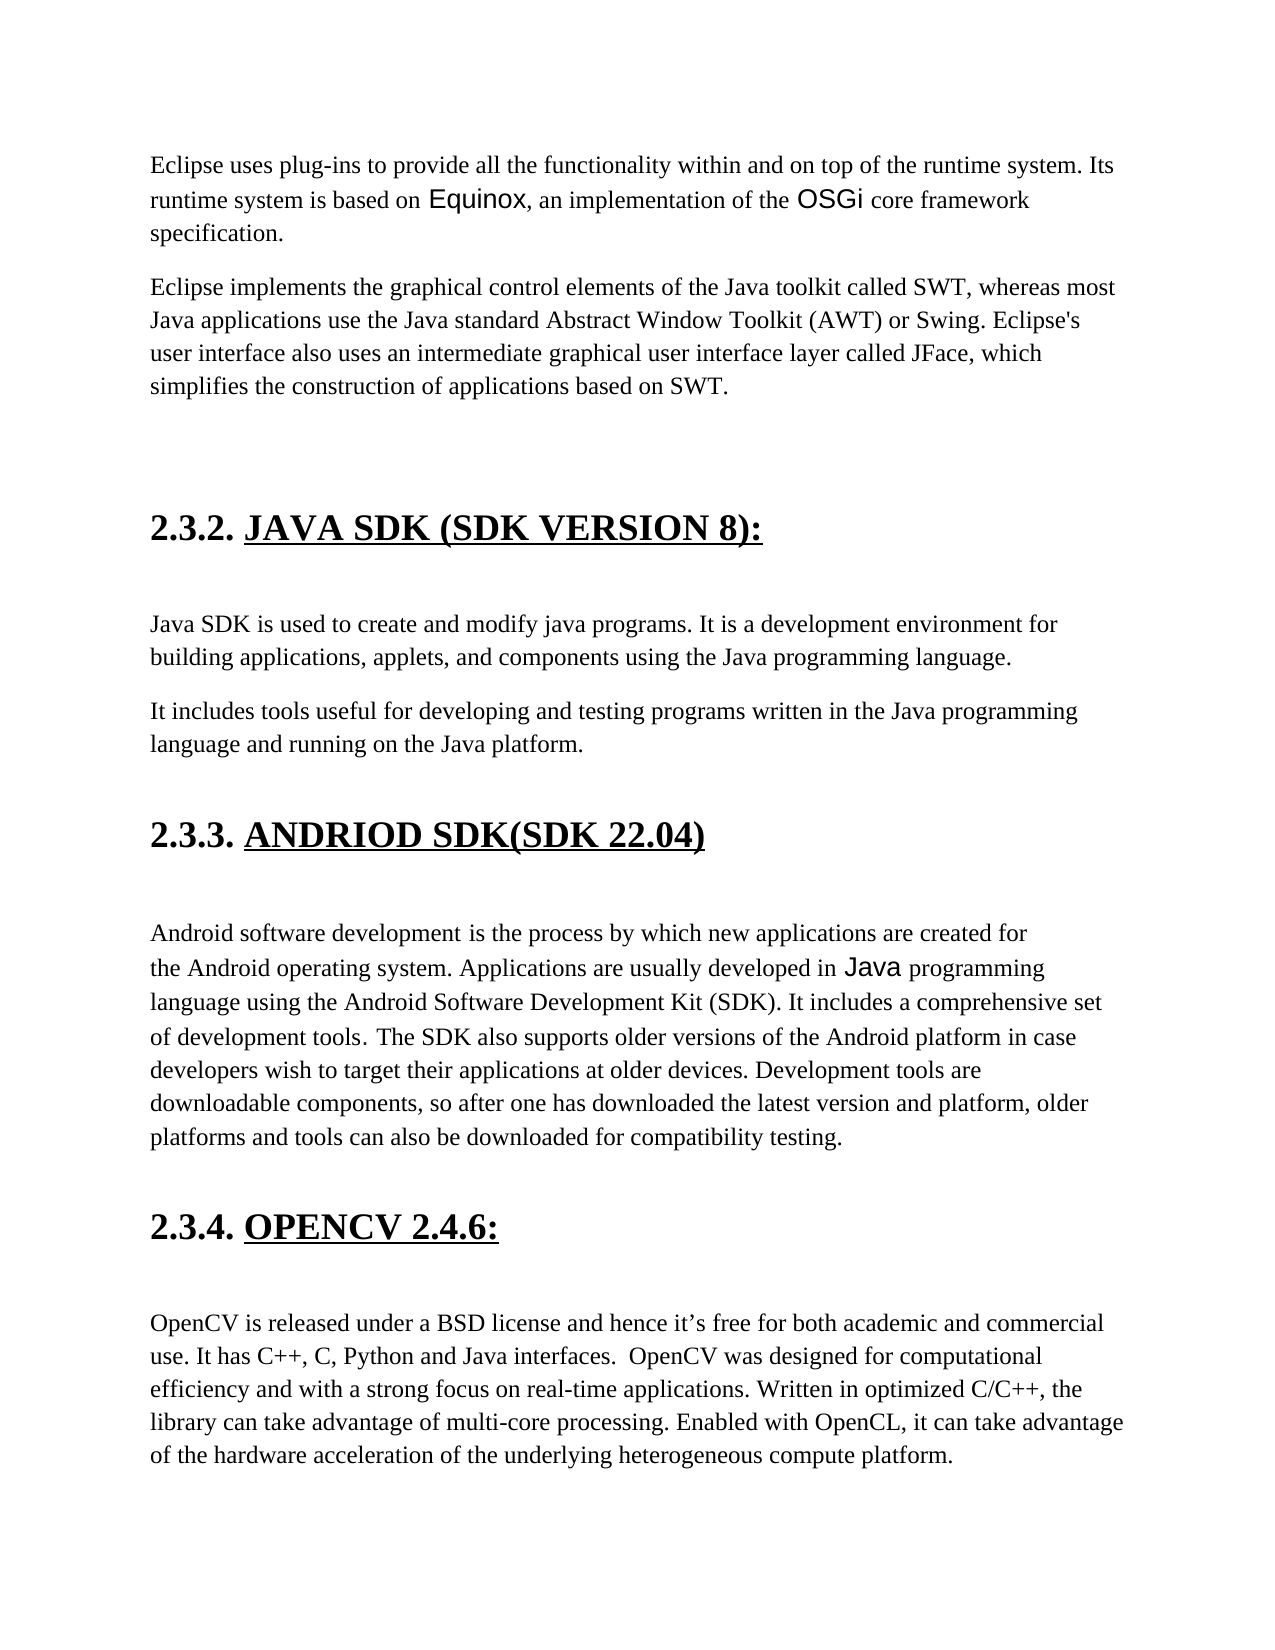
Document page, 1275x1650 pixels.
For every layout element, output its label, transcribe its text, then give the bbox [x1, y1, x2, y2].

text Android software development is the process by which new applications are created for the Android operating system. Applications are usually developed in Java programming language using the Android Software Development Kit (SDK). It includes a comprehensive set of development tools. The SDK also supports older versions of the Android platform in case developers wish to target their applications at older devices. Development tools are downloadable components, so after one has downloaded the latest version and platform, older platforms and tools can also be downloaded for compatibility testing. [150, 916, 1125, 1150]
text Eclipse implements the graphical control elements of the Java toolkit called SWT, whereas most Java applications use the Java standard Abstract Window Toolkit (AWT) or Swing. Eclipse's user interface also uses an intermediate graphical user interface layer called JFace, which simplifies the construction of applications based on SWT. [150, 272, 1125, 400]
text It includes tools useful for developing and testing programs written in the Java programming language and running on the Java platform. [150, 696, 1125, 758]
text Java SDK is used to create and modify java programs. It is a development environment for building applications, applets, and components using the Java programming language. [150, 609, 1125, 671]
subtitle 2.3.2. JAVA SDK (SDK VERSION 8): [150, 506, 1125, 549]
subtitle 2.3.3. ANDRIOD SDK(SDK 22.04) [150, 812, 1125, 855]
subtitle 2.3.4. OPENCV 2.4.6: [150, 1204, 1125, 1248]
text OpenCV is released under a BSD license and hence it’s free for both academic and commercial use. It has C++, C, Python and Java interfaces. OpenCV was designed for computational efficiency and with a strong focus on real-time applications. Written in optimized C/C++, the library can take advantage of multi-core processing. Enabled with OpenCL, it can take advantage of the hardware acceleration of the underlying heterogeneous compute platform. [150, 1308, 1125, 1469]
text Eclipse uses plug-ins to provide all the functionality within and on top of the runtime system. Its runtime system is based on Equinox, an implementation of the OSGi core framework specification. [150, 150, 1125, 247]
